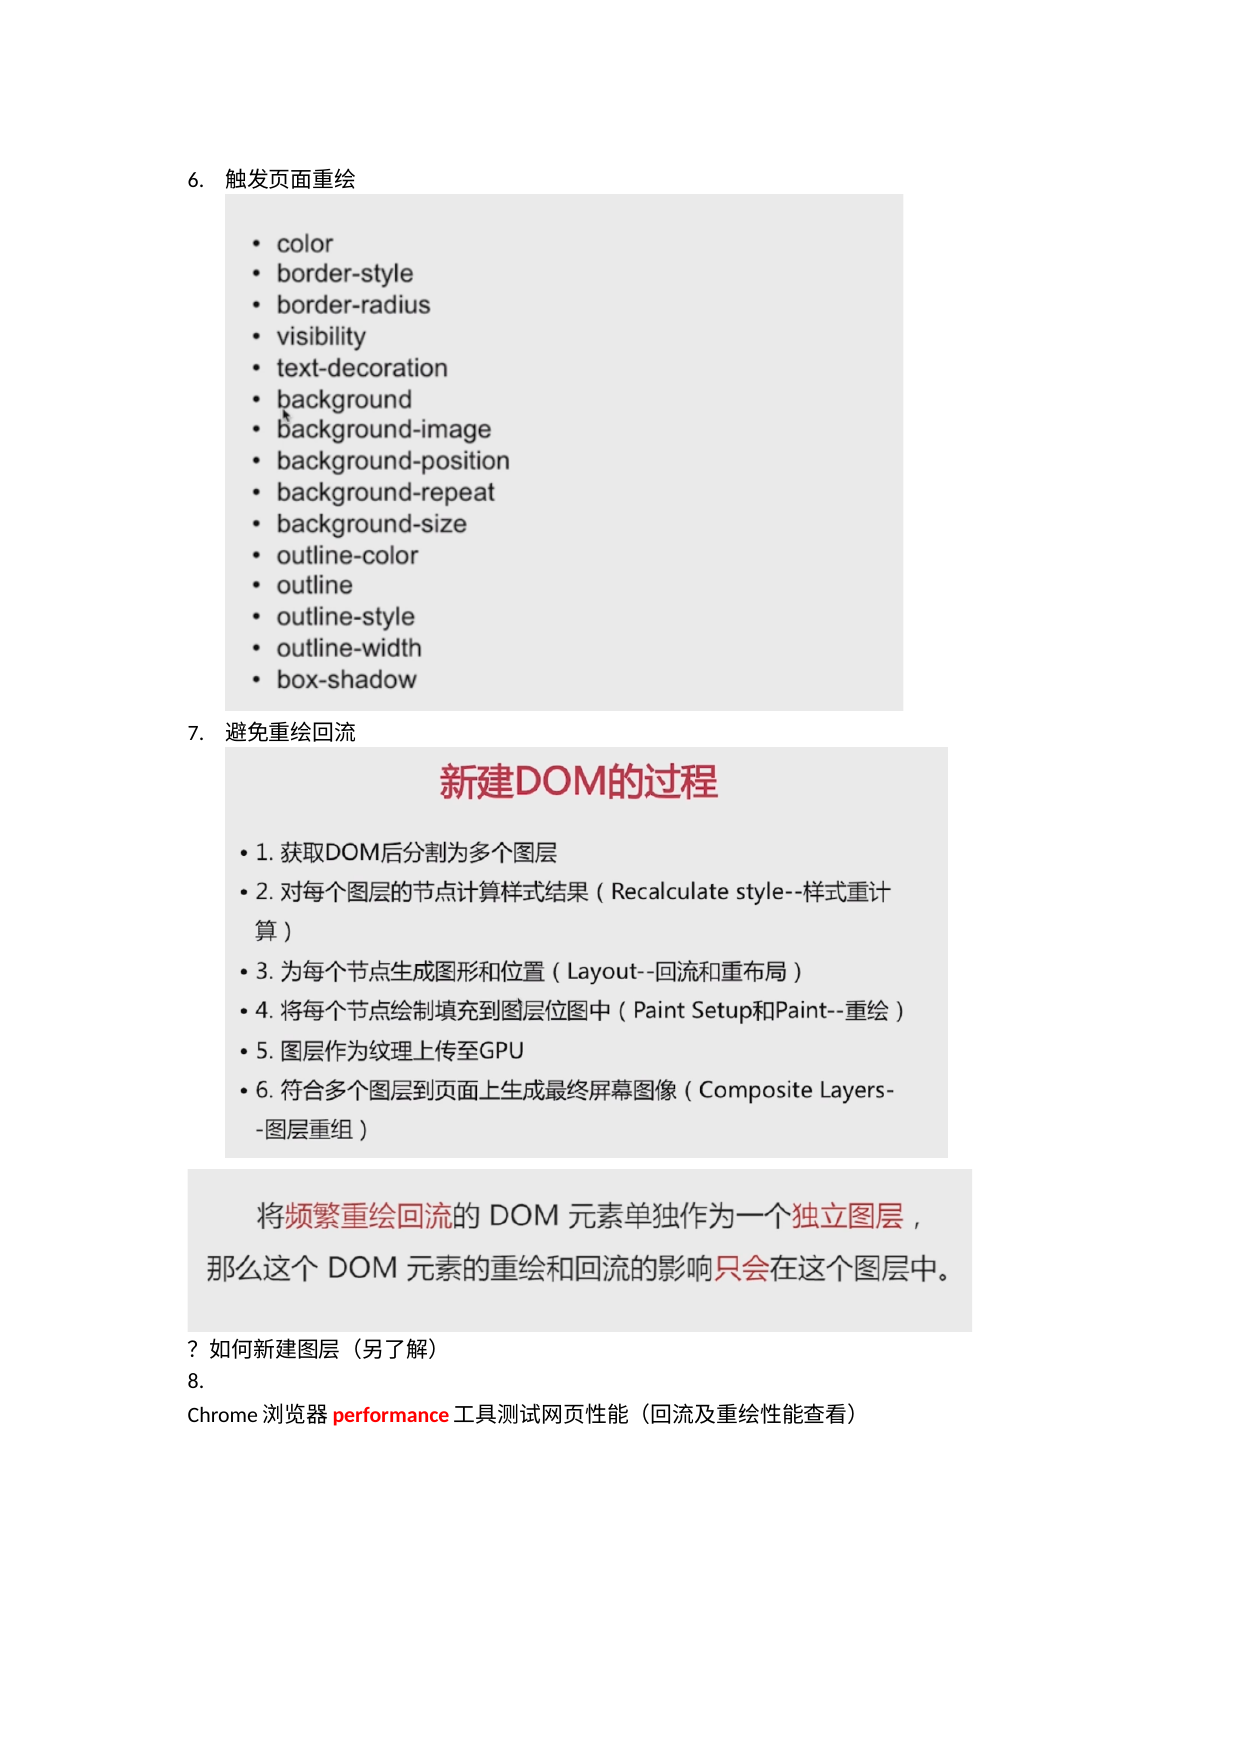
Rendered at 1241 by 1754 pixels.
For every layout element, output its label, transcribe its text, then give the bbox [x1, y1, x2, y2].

text ？如何新建图层（另了解） [187, 1332, 1053, 1364]
list 避免重绘回流 [187, 714, 1053, 747]
list 触发页面重绘 [187, 162, 1053, 194]
picture [225, 194, 904, 711]
text Chrome浏览器performance工具测试网页性能（回流及重绘性能查看） [187, 1397, 1053, 1429]
picture [225, 747, 948, 1158]
picture [187, 1169, 973, 1332]
